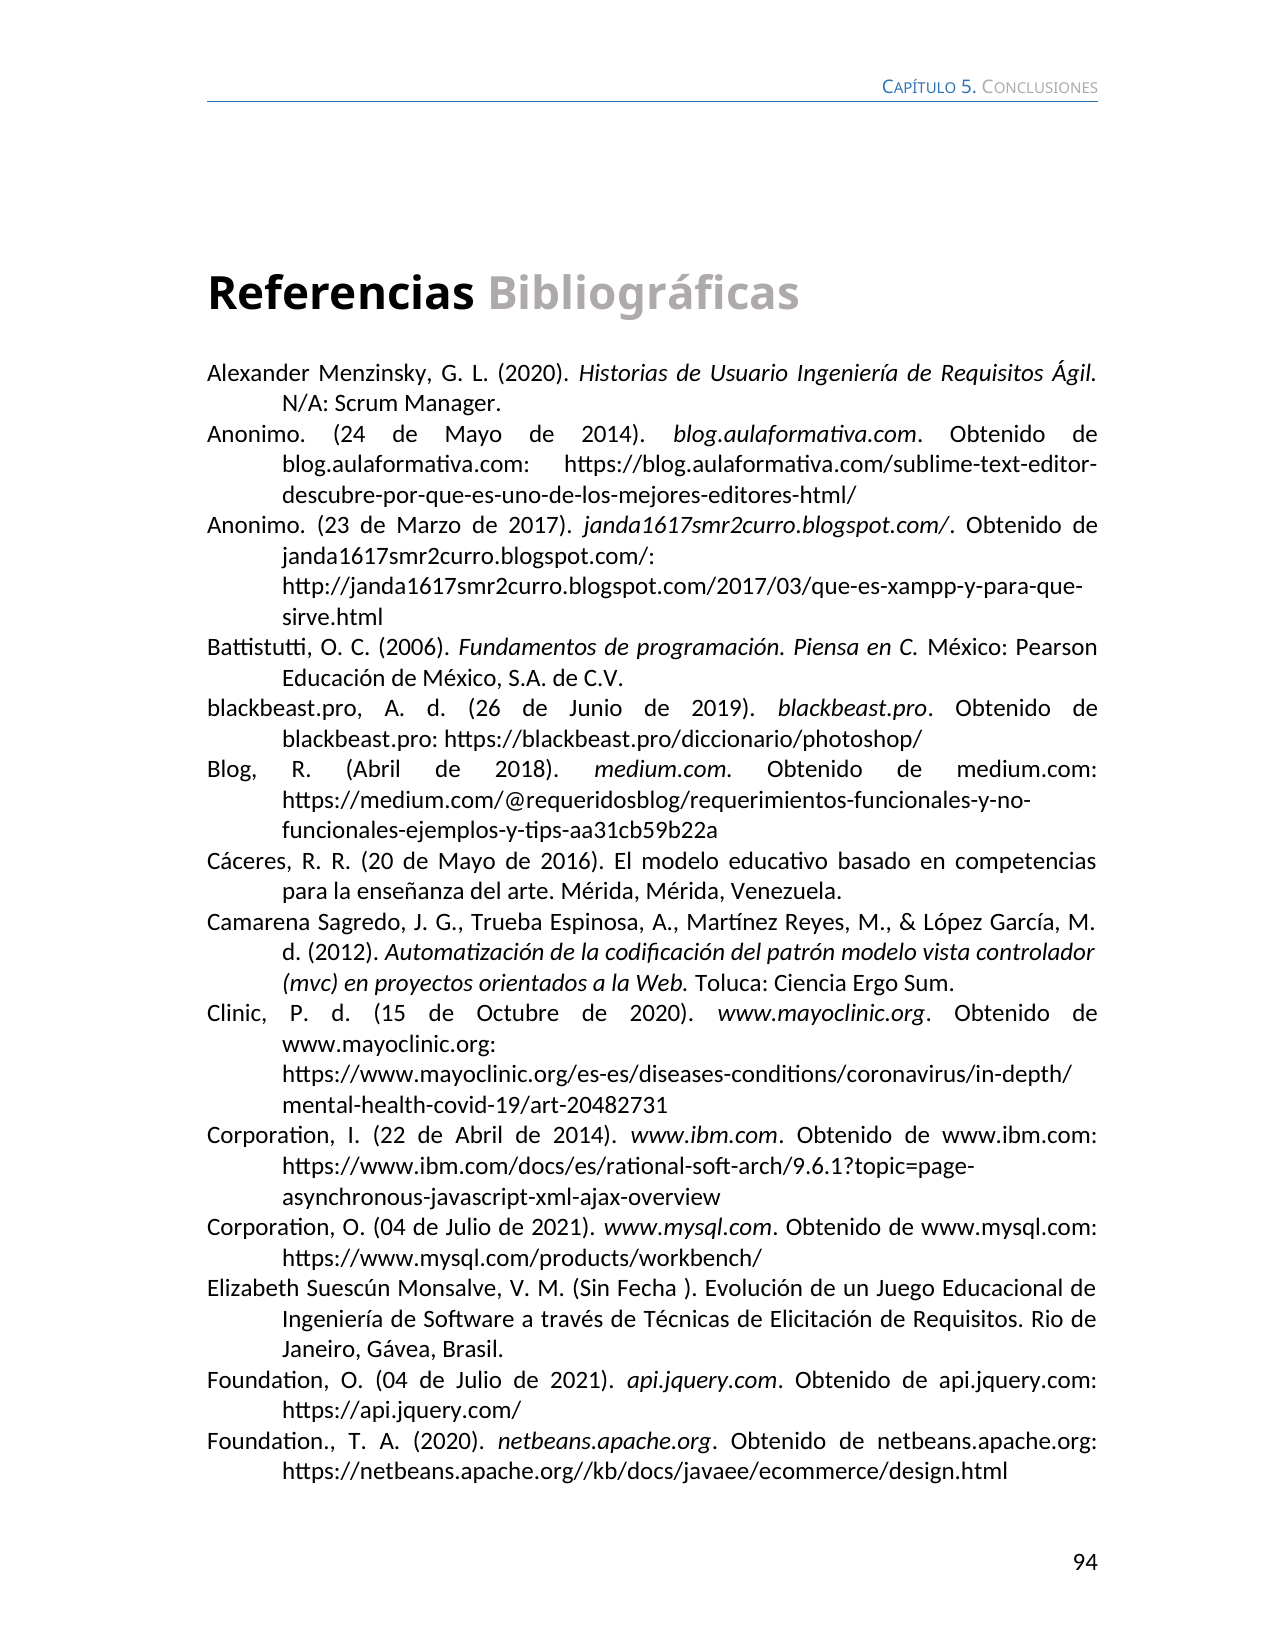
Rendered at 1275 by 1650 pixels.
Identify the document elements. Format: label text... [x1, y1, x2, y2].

text Elizabeth Suescún Monsalve, V. M. (Sin Fecha ). Evolución de un Juego Educacional de Ingeniería de Software a través de Técnicas de Elicitación de Requisitos. Rio de Janeiro, Gávea, Brasil. [207, 1272, 1098, 1364]
text Battistutti, O. C. (2006). Fundamentos de programación. Piensa en C. México: Pearson Educación de México, S.A. de C.V. [207, 631, 1098, 692]
text Corporation, I. (22 de Abril de 2014). www.ibm.com. Obtenido de www.ibm.com: https://www.ibm.com/docs/es/rational-soft-arch/9.6.1?topic=page-asynchronous-javascript-xml-ajax-overview [207, 1120, 1098, 1211]
text Foundation., T. A. (2020). netbeans.apache.org. Obtenido de netbeans.apache.org: https://netbeans.apache.org//kb/docs/javaee/ecommerce/design.html [207, 1425, 1098, 1486]
text Cáceres, R. R. (20 de Mayo de 2016). El modelo educativo basado en competencias para la enseñanza del arte. Mérida, Mérida, Venezuela. [207, 845, 1098, 906]
text Anonimo. (24 de Mayo de 2014). blog.aulaformativa.com. Obtenido de blog.aulaformativa.com: https://blog.aulaformativa.com/sublime-text-editor-descubre-por-que-es-uno-de-los-mejores-editores-html/ [207, 418, 1098, 509]
text Blog, R. (Abril de 2018). medium.com. Obtenido de medium.com: https://medium.com/@requeridosblog/requerimientos-funcionales-y-no-funcionales-ejemplos-y-tips-aa31cb59b22a [207, 753, 1098, 845]
subtitle Referencias Bibliográficas [207, 260, 1098, 323]
text Camarena Sagredo, J. G., Trueba Espinosa, A., Martínez Reyes, M., & López García, M. d. (2012). Automatización de la codificación del patrón modelo vista controlador (mvc) en proyectos orientados a la Web. Toluca: Ciencia Ergo Sum. [207, 906, 1098, 998]
text Anonimo. (23 de Marzo de 2017). janda1617smr2curro.blogspot.com/. Obtenido de janda1617smr2curro.blogspot.com/: http://janda1617smr2curro.blogspot.com/2017/03/que-es-xampp-y-para-que-sirve.html [207, 509, 1098, 631]
text Alexander Menzinsky, G. L. (2020). Historias de Usuario Ingeniería de Requisitos Ágil. N/A: Scrum Manager. [207, 357, 1098, 418]
text Corporation, O. (04 de Julio de 2021). www.mysql.com. Obtenido de www.mysql.com: https://www.mysql.com/products/workbench/ [207, 1211, 1098, 1272]
text blackbeast.pro, A. d. (26 de Junio de 2019). blackbeast.pro. Obtenido de blackbeast.pro: https://blackbeast.pro/diccionario/photoshop/ [207, 692, 1098, 753]
text Foundation, O. (04 de Julio de 2021). api.jquery.com. Obtenido de api.jquery.com: https://api.jquery.com/ [207, 1364, 1098, 1425]
text Clinic, P. d. (15 de Octubre de 2020). www.mayoclinic.org. Obtenido de www.mayoclinic.org: https://www.mayoclinic.org/es-es/diseases-conditions/coronavirus/in-depth/mental-health-covid-19/art-20482731 [207, 998, 1098, 1120]
